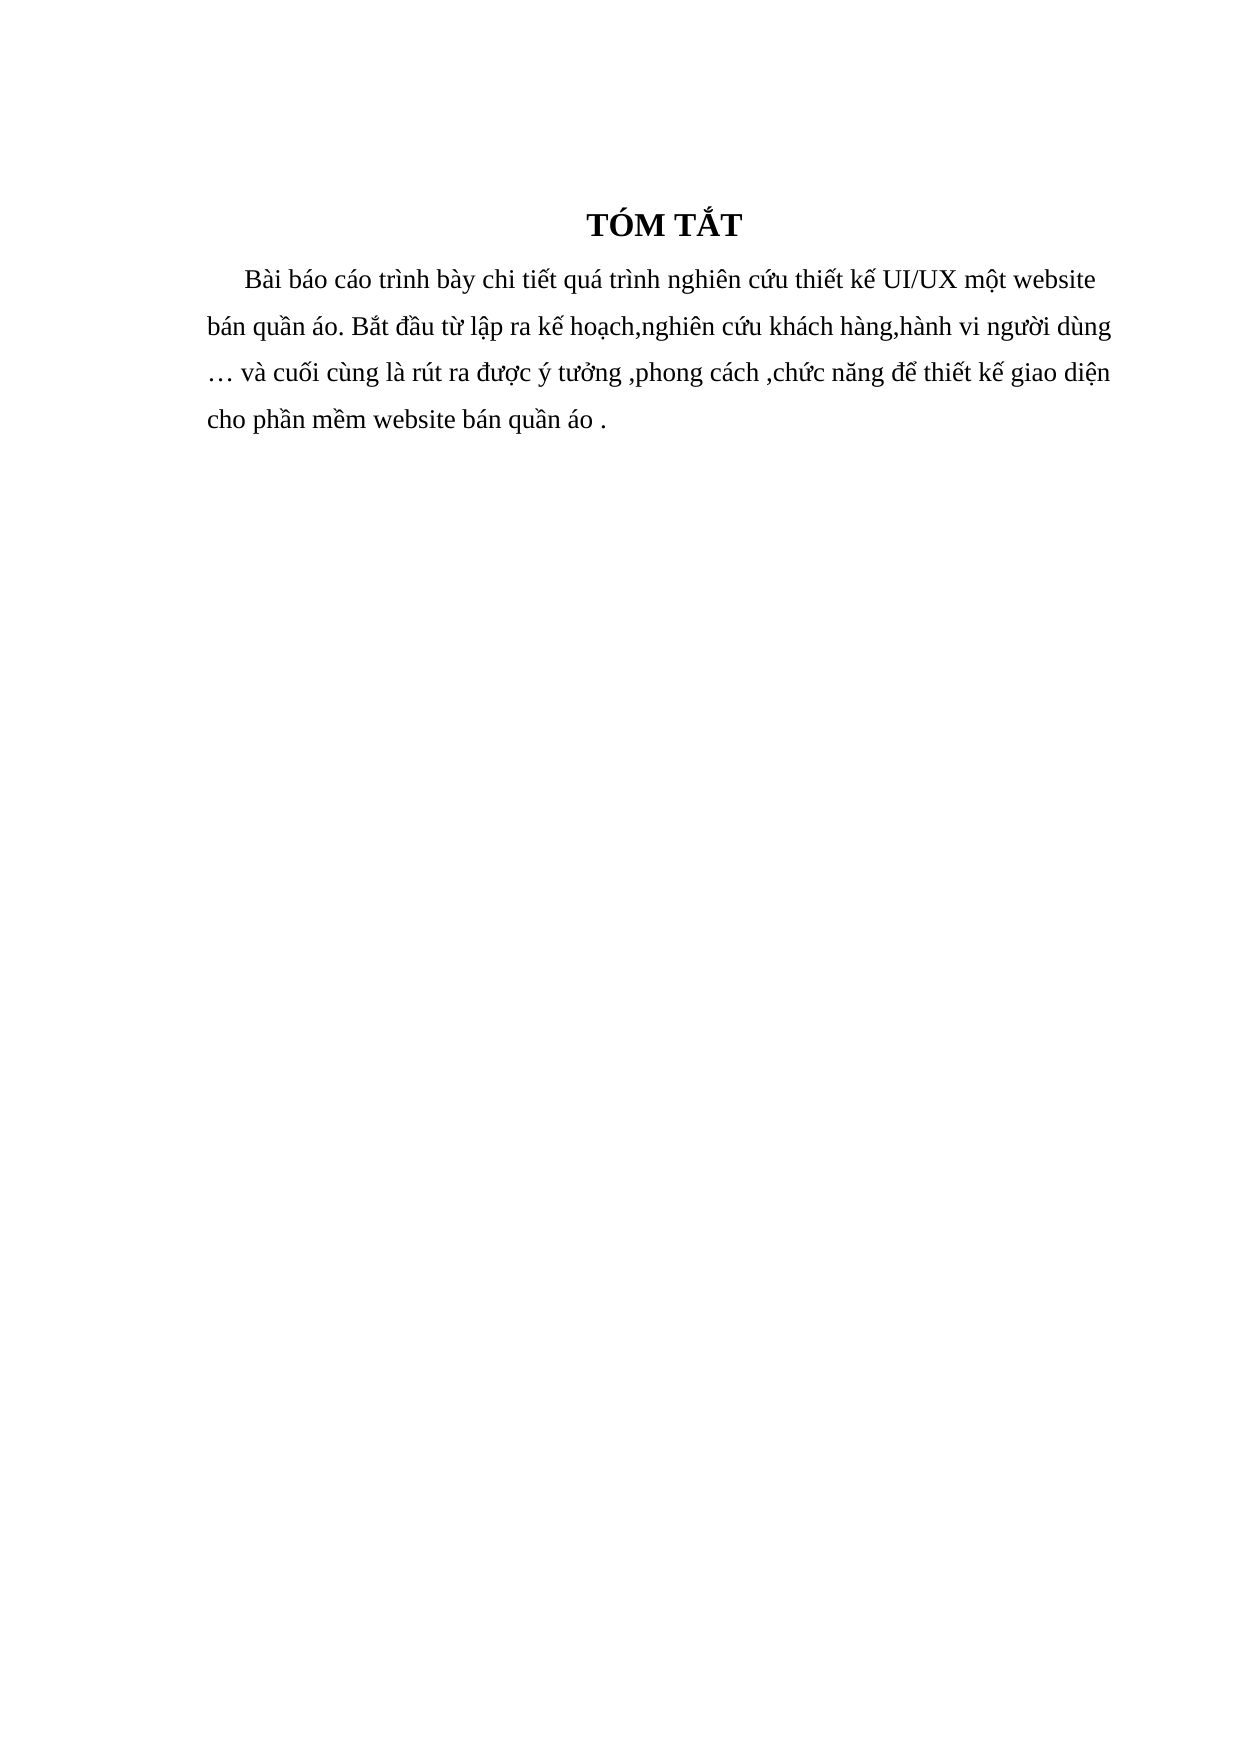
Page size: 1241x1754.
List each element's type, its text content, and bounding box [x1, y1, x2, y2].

subtitle TÓM TẮT [302, 205, 1027, 243]
text Bài báo cáo trình bày chi tiết quá trình nghiên cứu thiết kế UI/UX một website bán quần áo. Bắt đầu từ lập ra kế hoạch,nghiên cứu khách hàng,hành vi người dùng … và cuối cùng là rút ra được ý tưởng ,phong cách ,chức năng để thiết kế giao diện cho phần mềm website bán quần áo . [207, 263, 1134, 434]
